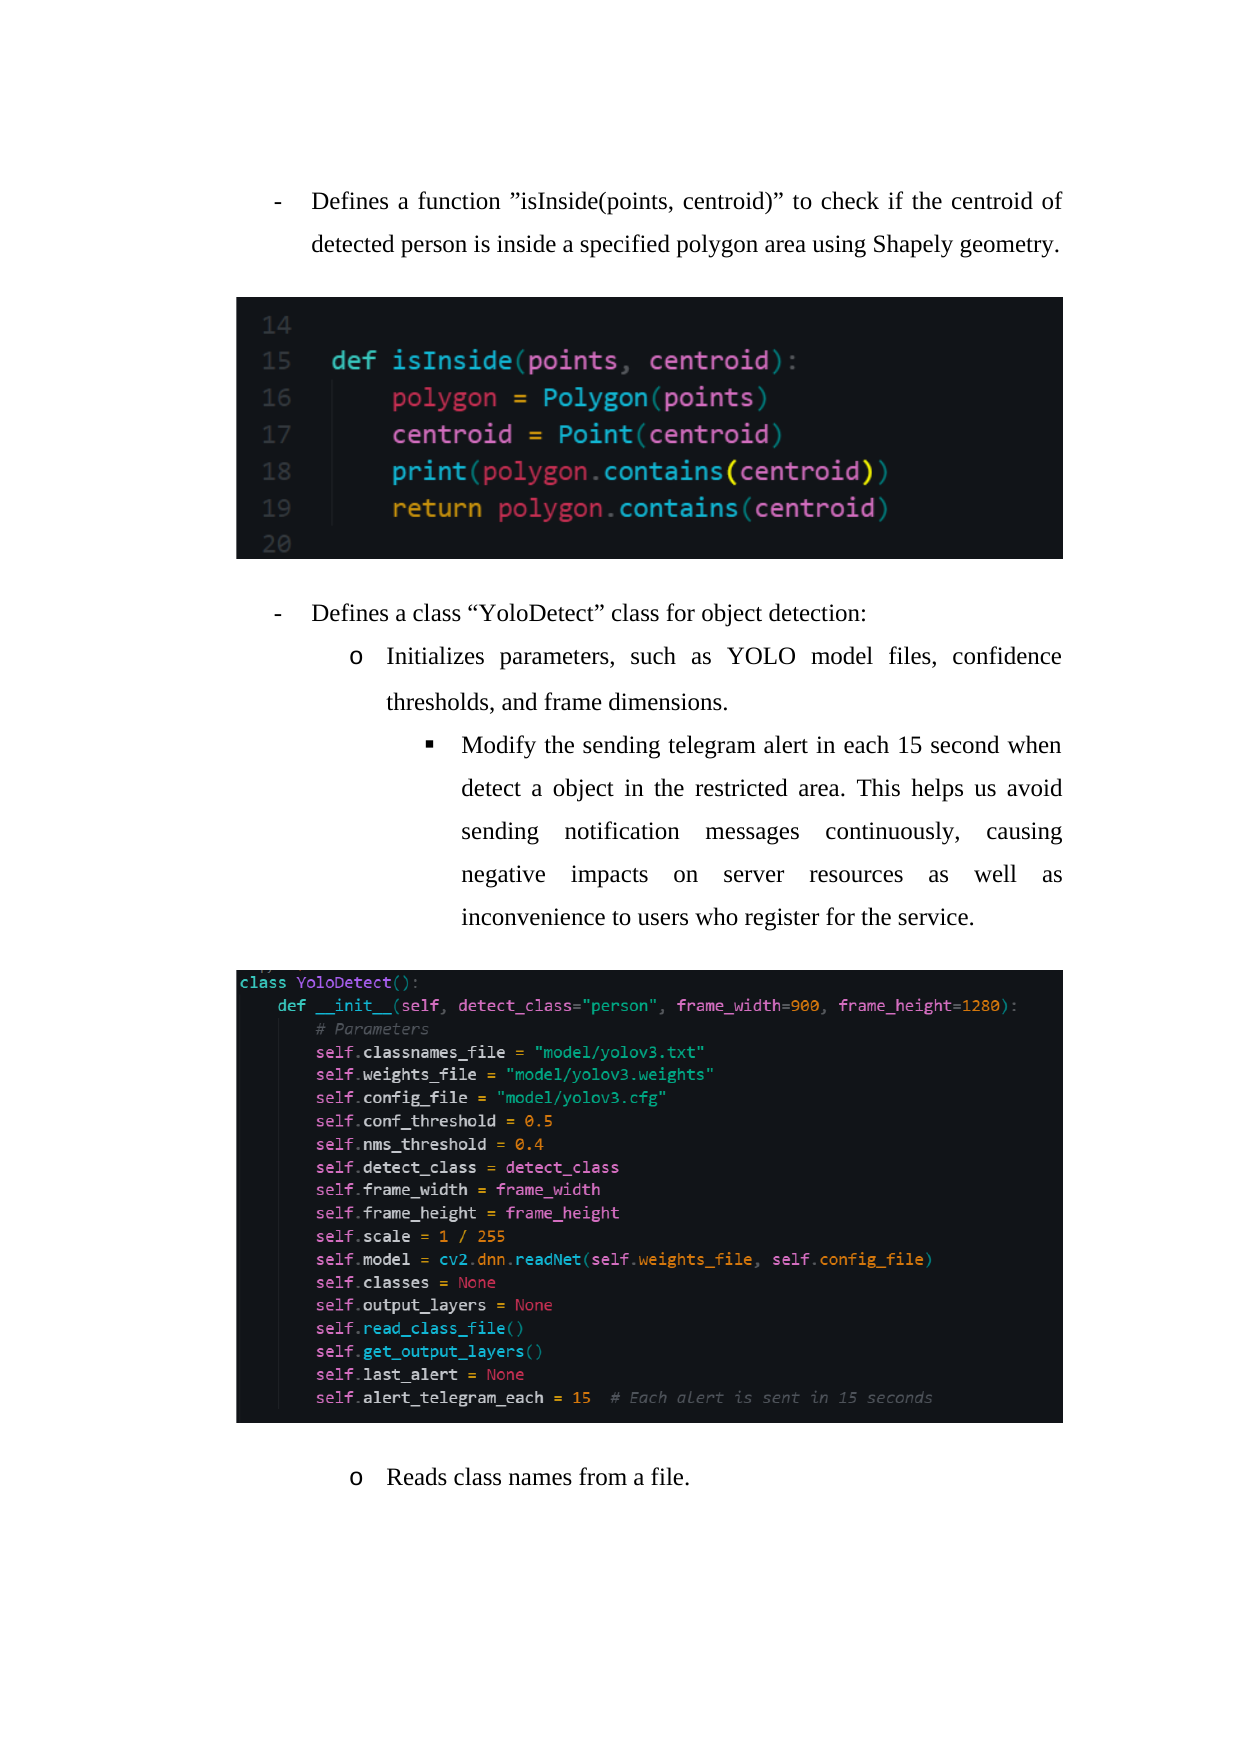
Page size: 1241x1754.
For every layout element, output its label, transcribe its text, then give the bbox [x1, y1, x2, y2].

list Reads class names from a file. [349, 1462, 1063, 1493]
list Initializes parameters, such as YOLO model files, confidence thresholds, and frame dimensions. [349, 641, 1063, 715]
picture [236, 297, 1063, 559]
list Defines a class “YoloDetect” class for object detection: [274, 598, 1063, 627]
picture [236, 970, 1063, 1423]
list Defines a function ”isInside(points, centroid)” to check if the centroid of detected person is inside a specified polygon area using Shapely geometry. [274, 186, 1063, 258]
list Modify the sending telegram alert in each 15 second when detect a object in the restricted area. This helps us avoid sending notification messages continuously, causing negative impacts on server resources as well as inconvenience to users who register for the service. [424, 730, 1063, 931]
